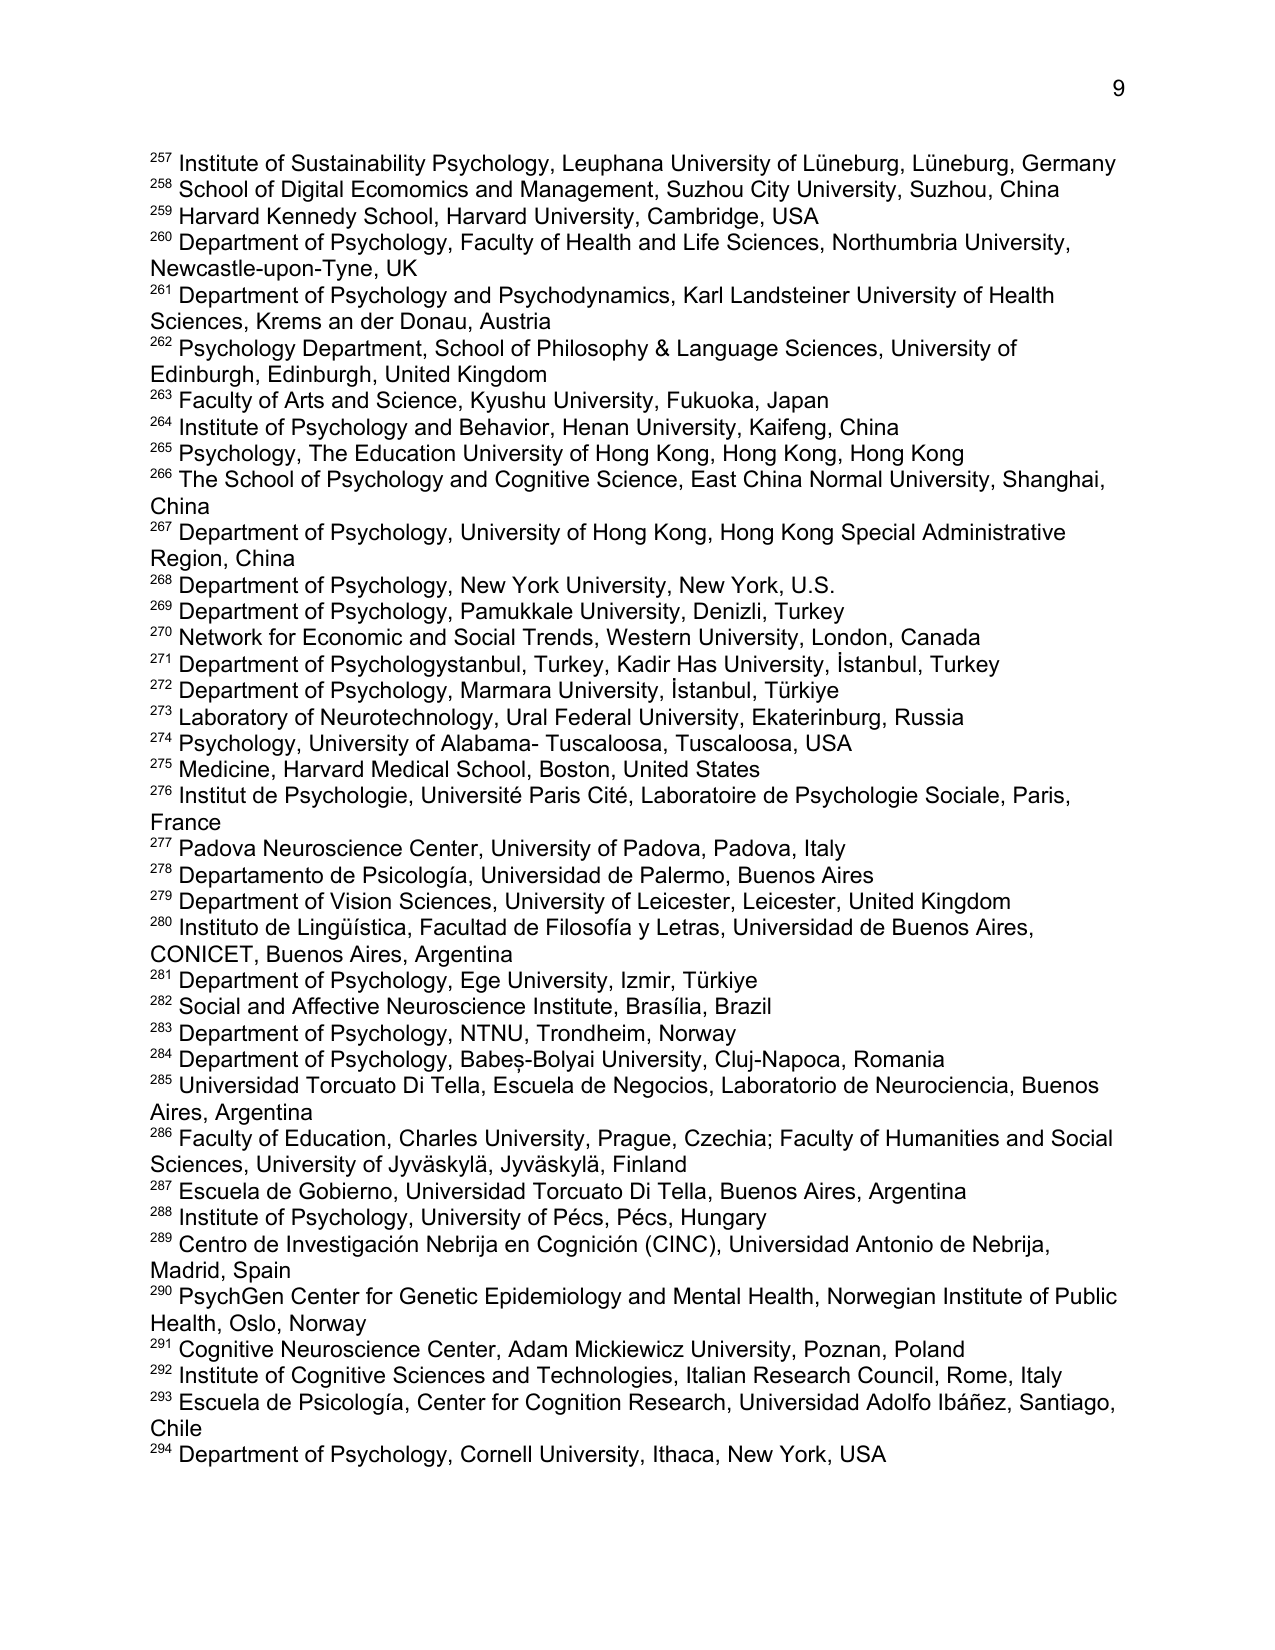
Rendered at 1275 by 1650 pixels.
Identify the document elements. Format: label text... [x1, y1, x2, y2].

text 293 Escuela de Psicología, Center for Cognition Research, Universidad Adolfo Ibáñez, Santiago, Chile [150, 1389, 1125, 1441]
text 260 Department of Psychology, Faculty of Health and Life Sciences, Northumbria University, Newcastle-upon-Tyne, UK [150, 229, 1125, 282]
text 275 Medicine, Harvard Medical School, Boston, United States [150, 756, 1125, 782]
text 288 Institute of Psychology, University of Pécs, Pécs, Hungary [150, 1204, 1125, 1231]
text 279 Department of Vision Sciences, University of Leicester, Leicester, United Kingdom [150, 888, 1125, 914]
text 265 Psychology, The Education University of Hong Kong, Hong Kong, Hong Kong [150, 440, 1125, 466]
text 267 Department of Psychology, University of Hong Kong, Hong Kong Special Administrative Region, China [150, 519, 1125, 572]
text 263 Faculty of Arts and Science, Kyushu University, Fukuoka, Japan [150, 387, 1125, 413]
text 281 Department of Psychology, Ege University, Izmir, Türkiye [150, 967, 1125, 993]
text 257 Institute of Sustainability Psychology, Leuphana University of Lüneburg, Lüneburg, Germany [150, 150, 1125, 176]
text 284 Department of Psychology, Babeș-Bolyai University, Cluj-Napoca, Romania [150, 1046, 1125, 1072]
text 283 Department of Psychology, NTNU, Trondheim, Norway [150, 1020, 1125, 1046]
text 270 Network for Economic and Social Trends, Western University, London, Canada [150, 624, 1125, 651]
text 266 The School of Psychology and Cognitive Science, East China Normal University, Shanghai, China [150, 466, 1125, 519]
text 287 Escuela de Gobierno, Universidad Torcuato Di Tella, Buenos Aires, Argentina [150, 1178, 1125, 1204]
text 292 Institute of Cognitive Sciences and Technologies, Italian Research Council, Rome, Italy [150, 1362, 1125, 1389]
text 274 Psychology, University of Alabama- Tuscaloosa, Tuscaloosa, USA [150, 730, 1125, 756]
text 282 Social and Affective Neuroscience Institute, Brasília, Brazil [150, 993, 1125, 1020]
text 294 Department of Psychology, Cornell University, Ithaca, New York, USA [150, 1441, 1125, 1468]
text 271 Department of Psychologystanbul, Turkey, Kadir Has University, İstanbul, Turkey [150, 651, 1125, 677]
text 259 Harvard Kennedy School, Harvard University, Cambridge, USA [150, 203, 1125, 229]
text 268 Department of Psychology, New York University, New York, U.S. [150, 572, 1125, 598]
text 291 Cognitive Neuroscience Center, Adam Mickiewicz University, Poznan, Poland [150, 1336, 1125, 1362]
text 277 Padova Neuroscience Center, University of Padova, Padova, Italy [150, 835, 1125, 862]
text 273 Laboratory of Neurotechnology, Ural Federal University, Ekaterinburg, Russia [150, 703, 1125, 730]
text 258 School of Digital Ecomomics and Management, Suzhou City University, Suzhou, China [150, 176, 1125, 203]
text 286 Faculty of Education, Charles University, Prague, Czechia; Faculty of Humanities and Social Sciences, University of Jyväskylä, Jyväskylä, Finland [150, 1125, 1125, 1178]
text 278 Departamento de Psicología, Universidad de Palermo, Buenos Aires [150, 862, 1125, 888]
text 280 Instituto de Lingüística, Facultad de Filosofía y Letras, Universidad de Buenos Aires, CONICET, Buenos Aires, Argentina [150, 914, 1125, 967]
text 272 Department of Psychology, Marmara University, İstanbul, Türkiye [150, 677, 1125, 703]
text 289 Centro de Investigación Nebrija en Cognición (CINC), Universidad Antonio de Nebrija, Madrid, Spain [150, 1231, 1125, 1283]
text 262 Psychology Department, School of Philosophy & Language Sciences, University of Edinburgh, Edinburgh, United Kingdom [150, 334, 1125, 387]
text 261 Department of Psychology and Psychodynamics, Karl Landsteiner University of Health Sciences, Krems an der Donau, Austria [150, 282, 1125, 334]
text 269 Department of Psychology, Pamukkale University, Denizli, Turkey [150, 598, 1125, 624]
text 285 Universidad Torcuato Di Tella, Escuela de Negocios, Laboratorio de Neurociencia, Buenos Aires, Argentina [150, 1072, 1125, 1125]
text 276 Institut de Psychologie, Université Paris Cité, Laboratoire de Psychologie Sociale, Paris, France [150, 782, 1125, 835]
text 264 Institute of Psychology and Behavior, Henan University, Kaifeng, China [150, 413, 1125, 440]
text 290 PsychGen Center for Genetic Epidemiology and Mental Health, Norwegian Institute of Public Health, Oslo, Norway [150, 1283, 1125, 1336]
